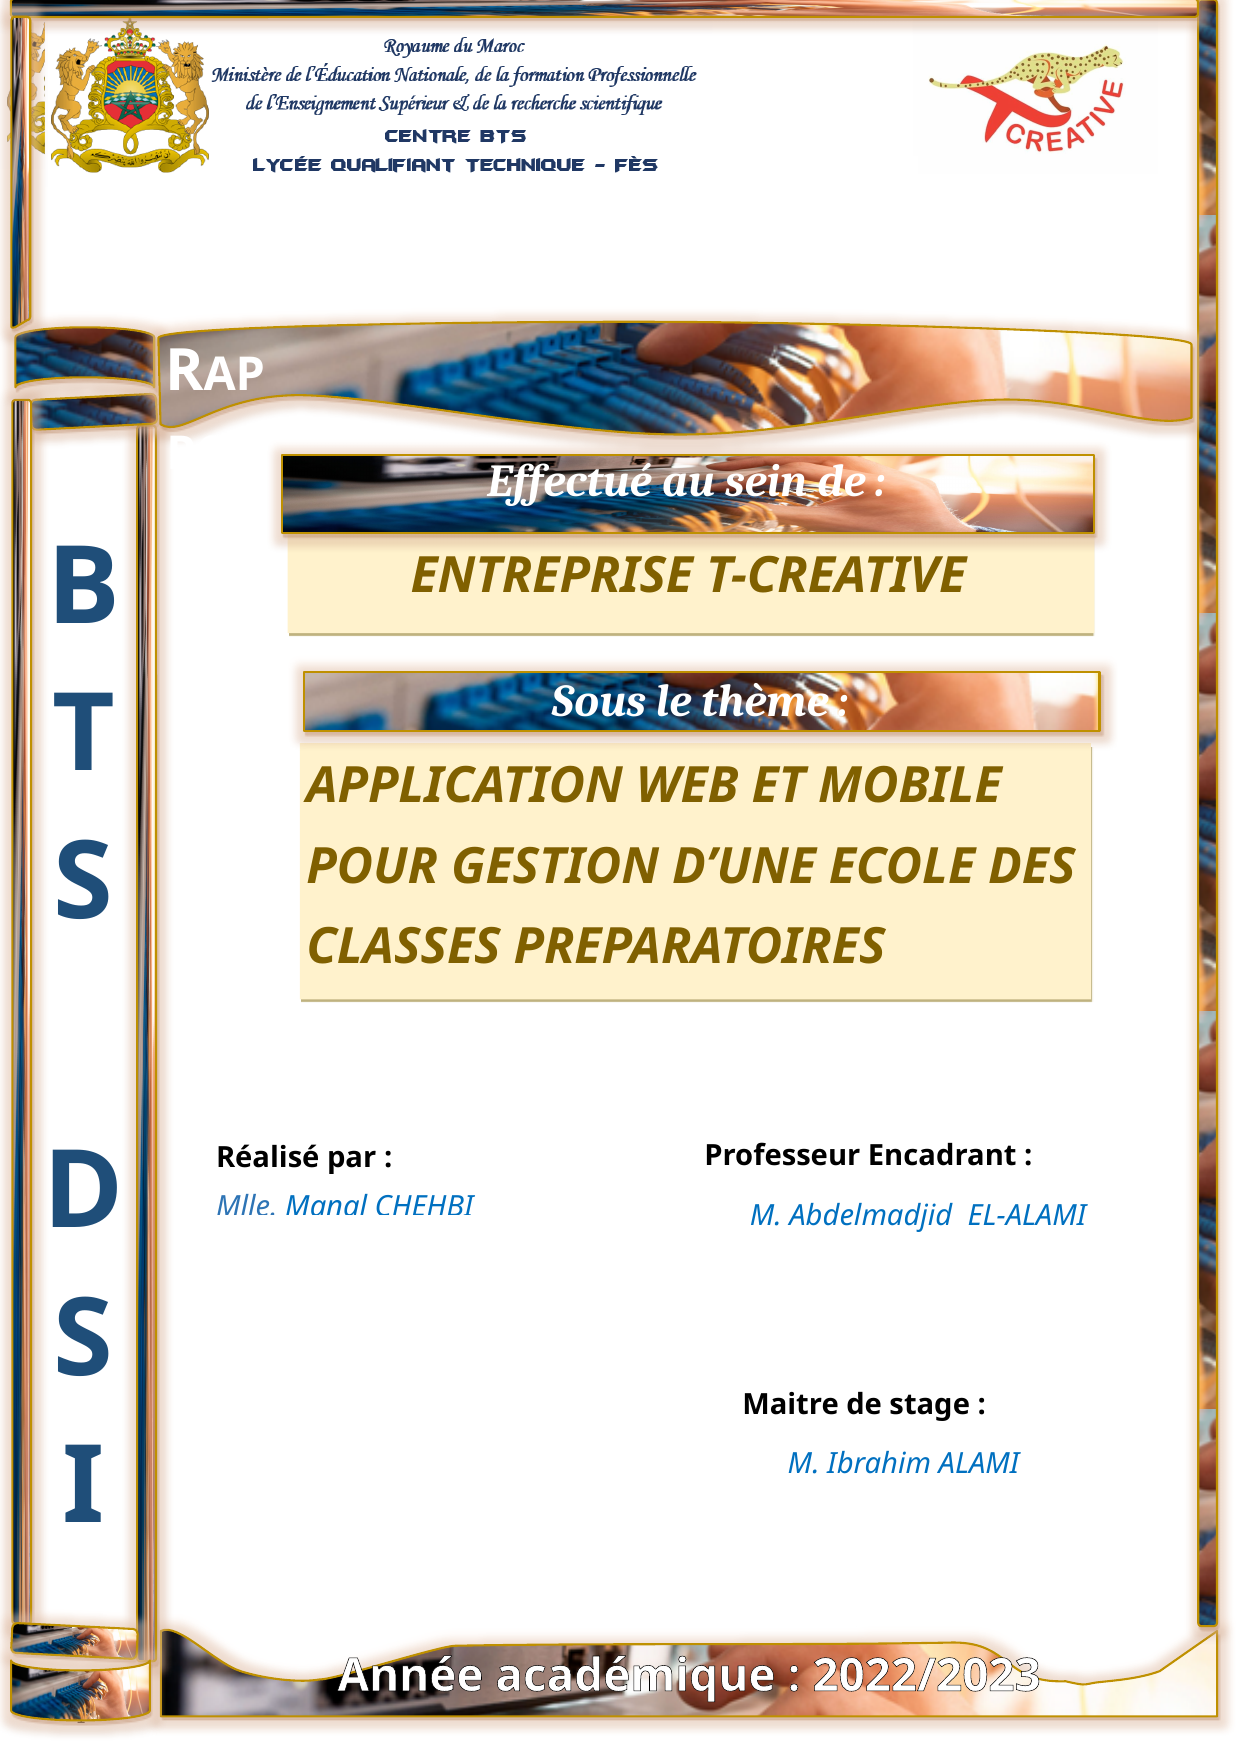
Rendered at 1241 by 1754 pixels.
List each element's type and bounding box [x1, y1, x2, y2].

picture [44, 31, 713, 187]
picture [14, 401, 30, 1611]
picture [17, 329, 147, 383]
picture [912, 31, 1158, 174]
picture [13, 18, 29, 326]
picture [12, 0, 1196, 15]
picture [305, 673, 1098, 730]
picture [163, 1632, 1216, 1715]
picture [13, 1625, 136, 1656]
picture [1200, 1, 1215, 1625]
picture [13, 1665, 148, 1719]
picture [45, 396, 148, 428]
picture [283, 456, 1093, 532]
picture [139, 438, 154, 1647]
picture [160, 323, 1190, 433]
